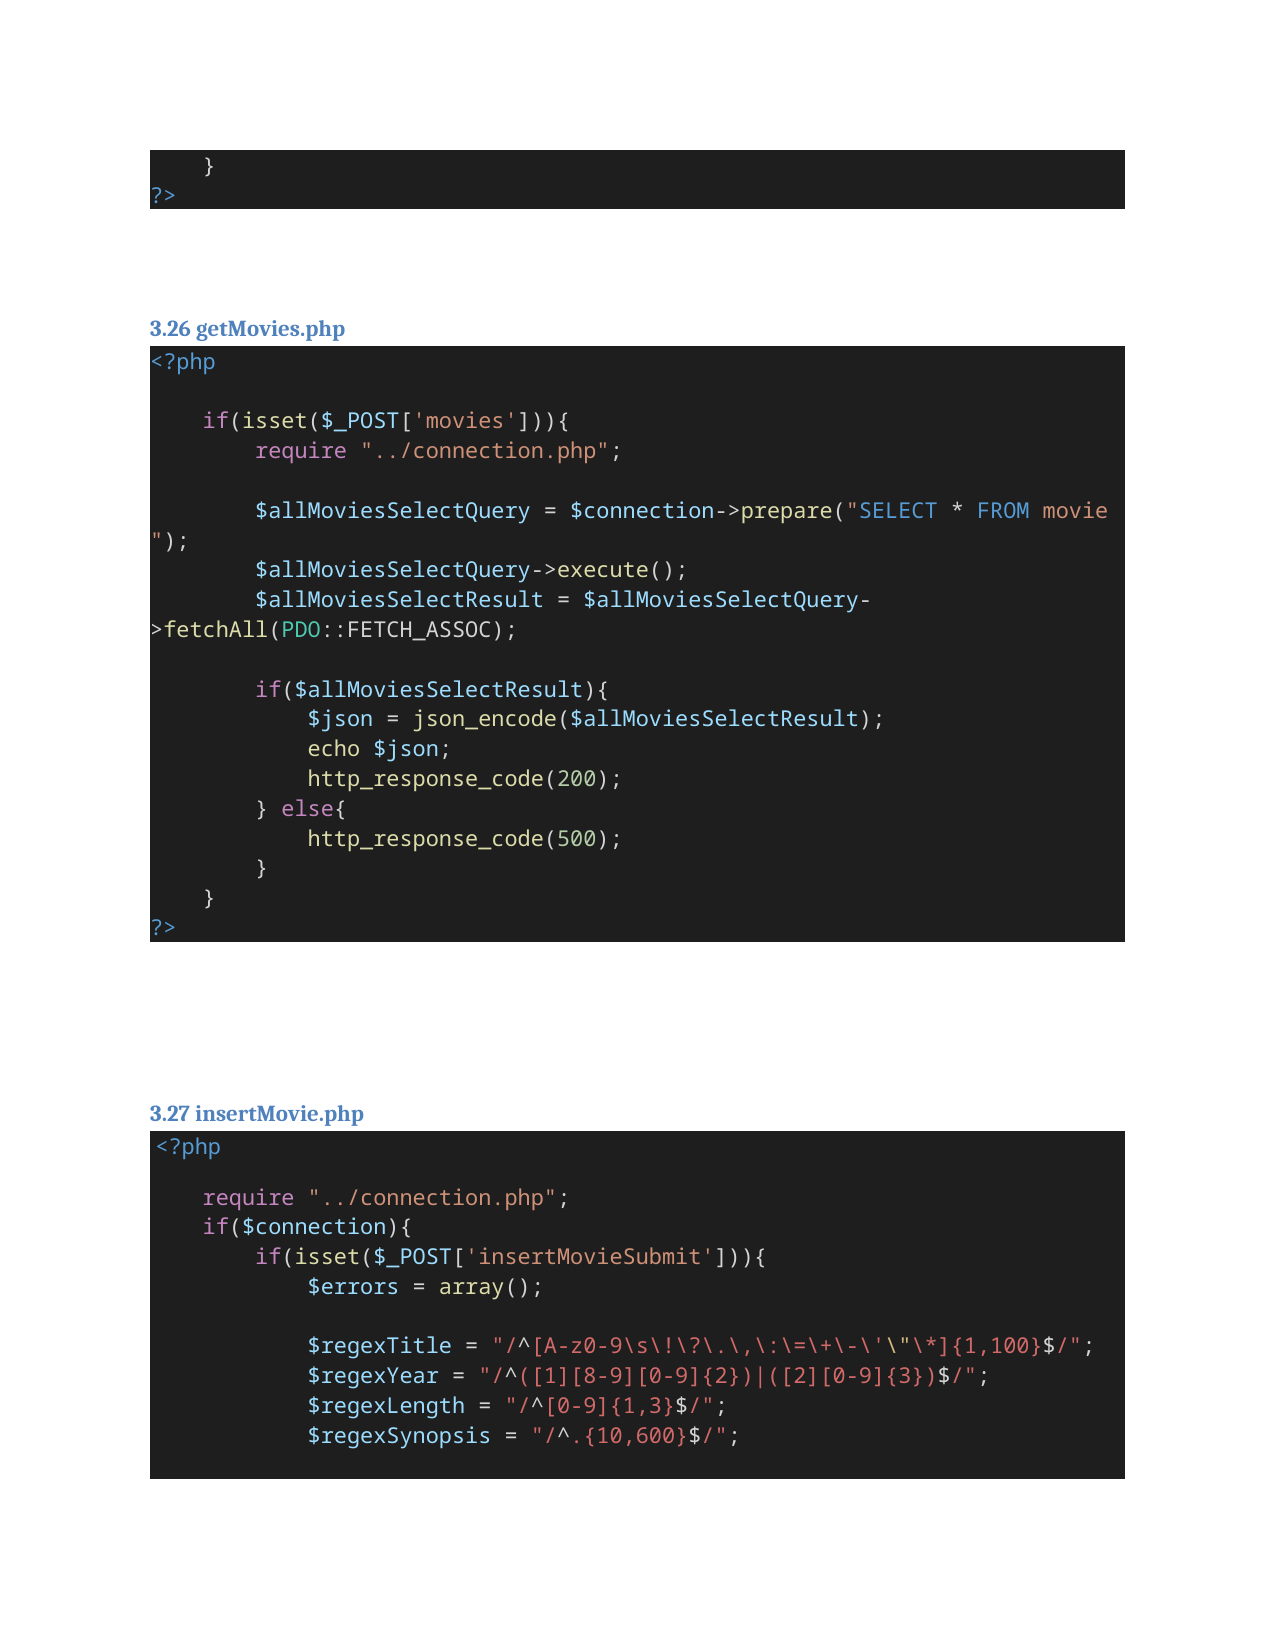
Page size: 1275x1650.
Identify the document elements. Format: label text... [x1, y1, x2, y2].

text http_response_code(200); [150, 763, 1125, 793]
text $regexSynopsis = "/^.{10,600}$/"; [150, 1420, 1125, 1450]
text if($connection){ [150, 1211, 1125, 1241]
text $regexTitle = "/^[A-z0-9\s\!\?\.\,\:\=\+\-\'\"\*]{1,100}$/"; [150, 1331, 1125, 1360]
text echo $json; [150, 733, 1125, 763]
text if(isset($_POST['insertMovieSubmit'])){ [150, 1241, 1125, 1271]
text $allMoviesSelectQuery->execute(); [150, 554, 1125, 584]
text ?> [150, 912, 1125, 942]
text $errors = array(); [150, 1271, 1125, 1301]
text http_response_code(500); [150, 822, 1125, 852]
text $allMoviesSelectQuery = $connection->prepare("SELECT * FROM movie"); [150, 495, 1125, 554]
text $allMoviesSelectResult = $allMoviesSelectQuery->fetchAll(PDO::FETCH_ASSOC); [150, 584, 1125, 644]
text } else{ [150, 793, 1125, 822]
text } [150, 150, 1125, 180]
text <?php [150, 1131, 1125, 1161]
text $regexYear = "/^([1][8-9][0-9]{2})|([2][0-9]{3})$/"; [150, 1360, 1125, 1390]
text $json = json_encode($allMoviesSelectResult); [150, 703, 1125, 733]
text require "../connection.php"; [150, 435, 1125, 465]
subtitle 3.26 getMovies.php [150, 316, 1125, 342]
text $regexLength = "/^[0-9]{1,3}$/"; [150, 1390, 1125, 1420]
subtitle 3.27 insertMovie.php [150, 1101, 1125, 1127]
text if(isset($_POST['movies'])){ [150, 405, 1125, 435]
text if($allMoviesSelectResult){ [150, 673, 1125, 703]
text <?php [150, 346, 1125, 376]
text require "../connection.php"; [150, 1182, 1125, 1211]
text } [150, 852, 1125, 882]
text } [150, 882, 1125, 912]
text ?> [150, 180, 1125, 209]
